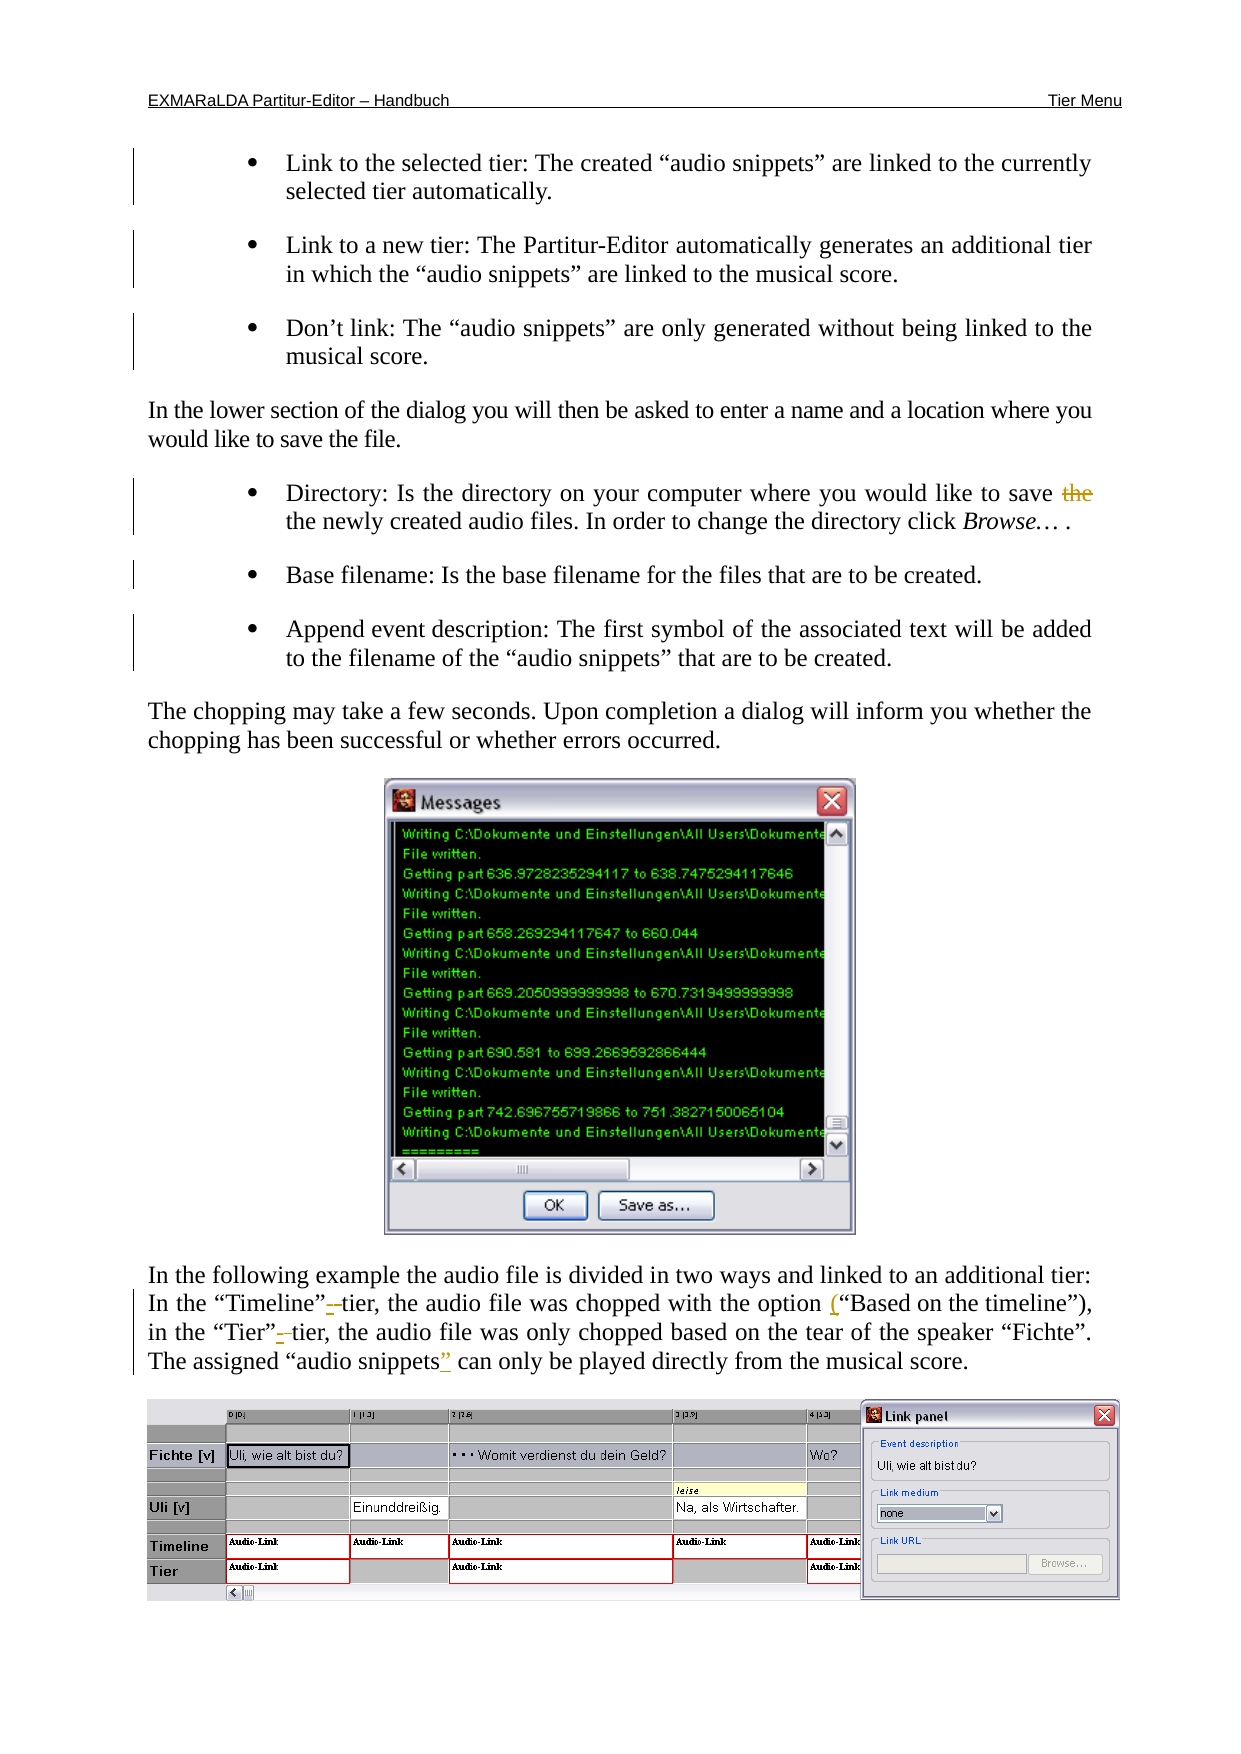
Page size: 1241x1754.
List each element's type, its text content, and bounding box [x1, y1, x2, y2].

list Link to a new tier: The Partitur-Editor automatically generates an additional tier in which the “audio snippets” are linked to the musical score. [248, 230, 1093, 288]
list Link to the selected tier: The created “audio snippets” are linked to the currently selected tier automatically. [248, 148, 1093, 205]
text The chopping may take a few seconds. Upon completion a dialog will inform you whether the chopping has been successful or whether errors occurred. [148, 696, 1093, 754]
list Append event description: The first symbol of the associated text will be added to the filename of the “audio snippets” that are to be created. [248, 614, 1093, 671]
text In the following example the audio file is divided in two ways and linked to an additional tier: In the “Timeline”tier, the audio file was chopped with the option “Based on the timeline”), in the “Tier”tier, the audio file was only chopped based on the tear of the speaker “Fichte”. The assigned “audio snippets can only be played directly from the musical score. [148, 1260, 1093, 1375]
list Don’t link: The “audio snippets” are only generated without being linked to the musical score. [248, 313, 1093, 370]
list Base filename: Is the base filename for the files that are to be created. [248, 560, 1093, 589]
picture [384, 778, 856, 1235]
picture [147, 1399, 1120, 1601]
text In the lower section of the dialog you will then be asked to enter a name and a location where you would like to save the file. [148, 395, 1093, 453]
list Directory: Is the directory on your computer where you would like to save the newly created audio files. In order to change the directory click Browse… . [248, 478, 1093, 535]
